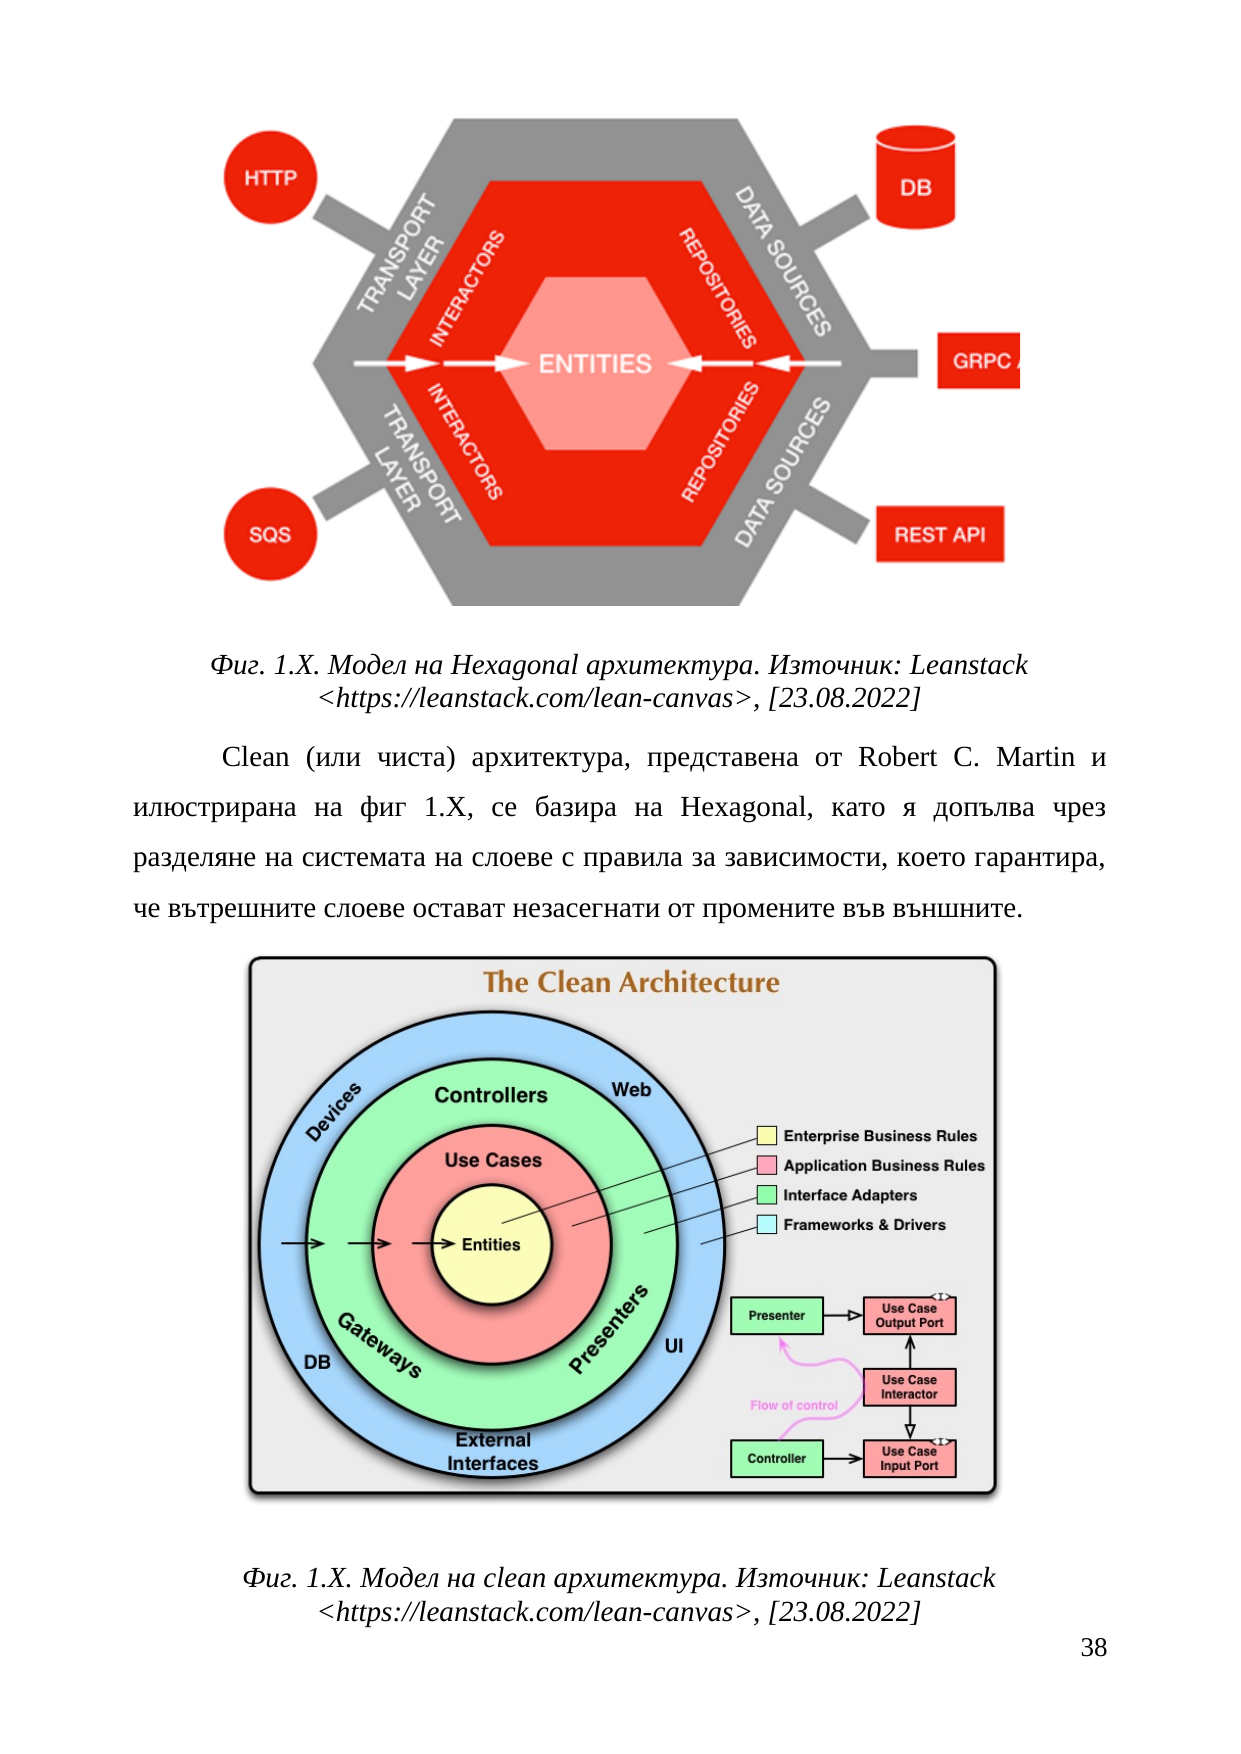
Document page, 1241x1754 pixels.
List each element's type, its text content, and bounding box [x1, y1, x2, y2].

title Фиг. 1.Х. Модел на Hexagonal архитектурa. Източник: Leanstack <https://leanstack.com/lean-canvas>, [23.08.2022] [192, 647, 1048, 714]
picture [221, 118, 1021, 606]
text Clean (или чиста) архитектура, представена от Robert C. Martin и илюстрирана на фиг 1.Х, се базира на Hexagonal, като я допълва чрез разделяне на системата на слоеве с правила за зависимости, което гарантира, че вътрешните слоеве остават незасегнати от промените във външните. [133, 739, 1107, 923]
picture [228, 940, 1016, 1519]
title Фиг. 1.Х. Модел на clean архитектурa. Източник: Leanstack <https://leanstack.com/lean-canvas>, [23.08.2022] [192, 1560, 1048, 1627]
